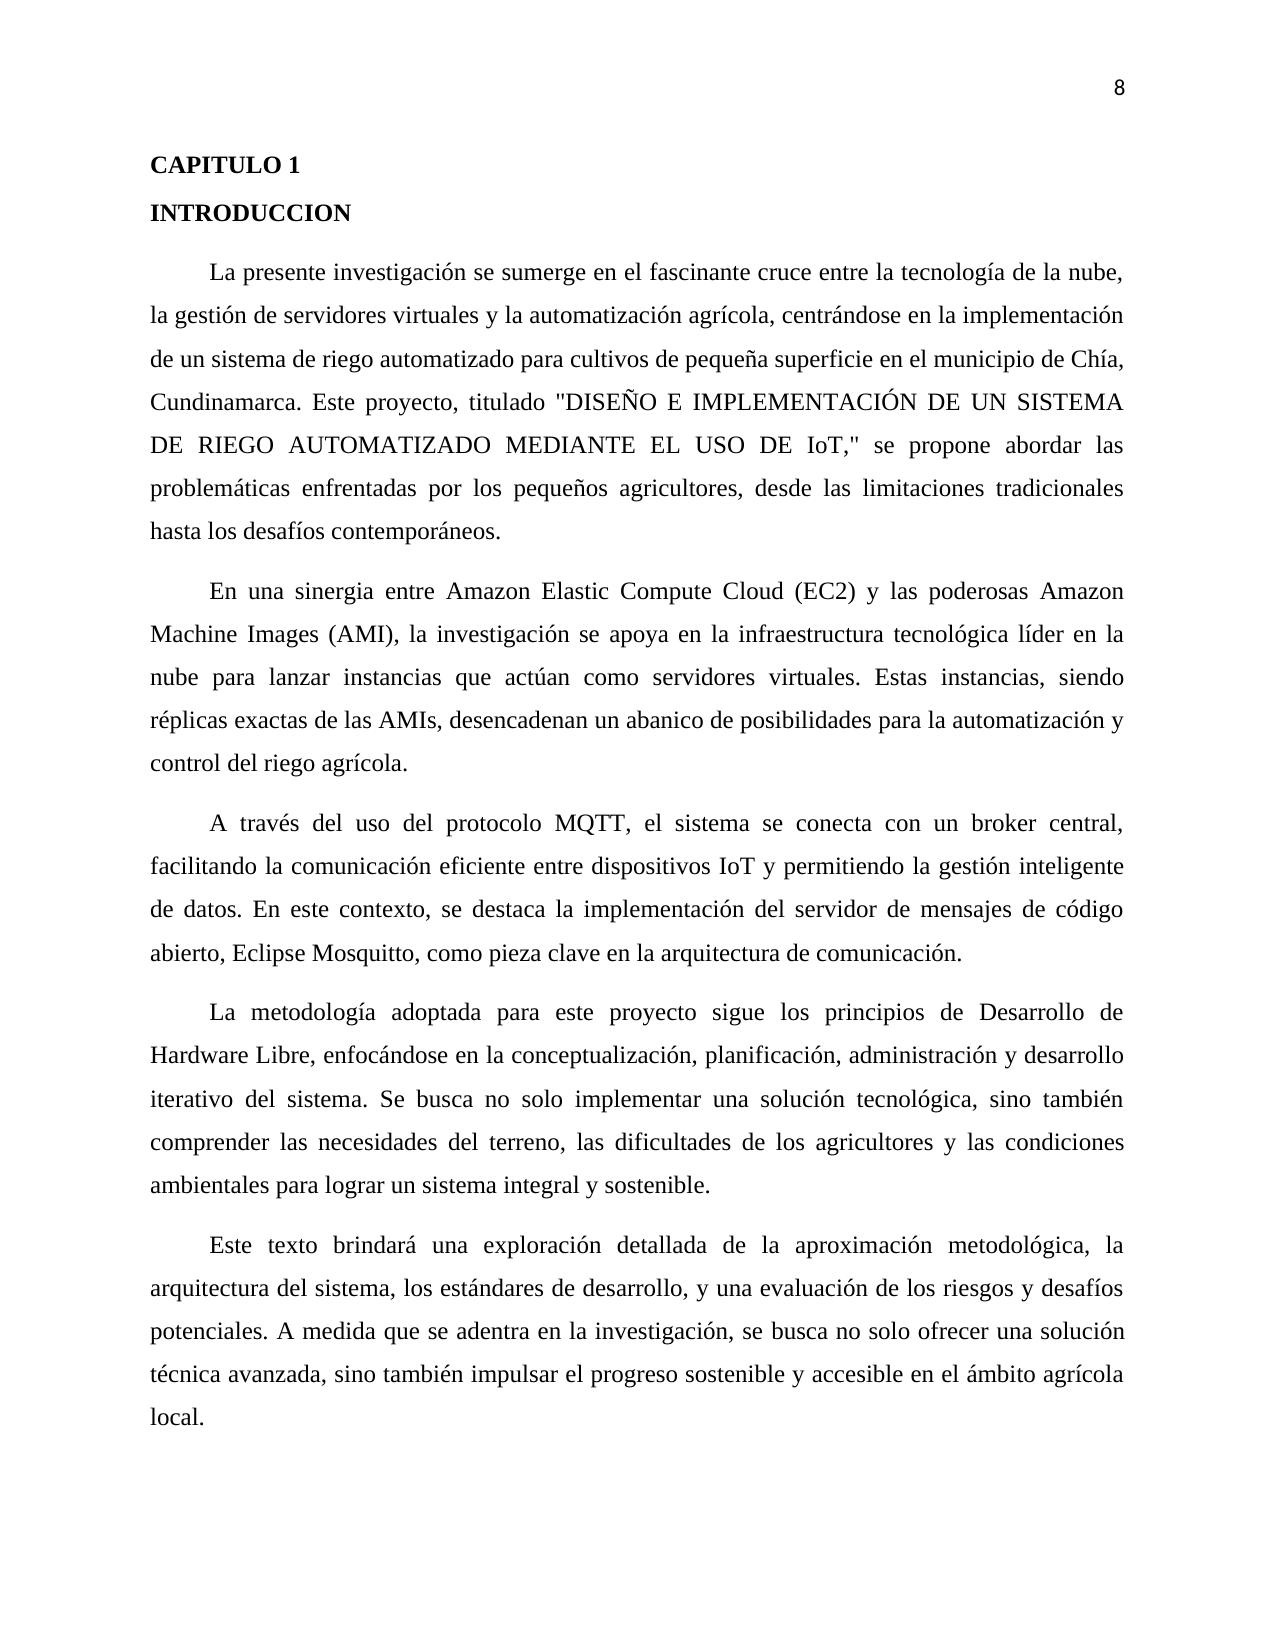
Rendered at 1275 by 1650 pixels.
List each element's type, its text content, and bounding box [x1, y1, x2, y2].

text La presente investigación se sumerge en el fascinante cruce entre la tecnología de la nube, la gestión de servidores virtuales y la automatización agrícola, centrándose en la implementación de un sistema de riego automatizado para cultivos de pequeña superficie en el municipio de Chía, Cundinamarca. Este proyecto, titulado "DISEÑO E IMPLEMENTACIÓN DE UN SISTEMA DE RIEGO AUTOMATIZADO MEDIANTE EL USO DE IoT," se propone abordar las problemáticas enfrentadas por los pequeños agricultores, desde las limitaciones tradicionales hasta los desafíos contemporáneos. [150, 257, 1125, 545]
text INTRODUCCION [150, 198, 1125, 226]
text CAPITULO 1 [150, 150, 1125, 179]
text La metodología adoptada para este proyecto sigue los principios de Desarrollo de Hardware Libre, enfocándose en la conceptualización, planificación, administración y desarrollo iterativo del sistema. Se busca no solo implementar una solución tecnológica, sino también comprender las necesidades del terreno, las dificultades de los agricultores y las condiciones ambientales para lograr un sistema integral y sostenible. [150, 997, 1125, 1199]
text Este texto brindará una exploración detallada de la aproximación metodológica, la arquitectura del sistema, los estándares de desarrollo, y una evaluación de los riesgos y desafíos potenciales. A medida que se adentra en la investigación, se busca no solo ofrecer una solución técnica avanzada, sino también impulsar el progreso sostenible y accesible en el ámbito agrícola local. [150, 1230, 1125, 1431]
text A través del uso del protocolo MQTT, el sistema se conecta con un broker central, facilitando la comunicación eficiente entre dispositivos IoT y permitiendo la gestión inteligente de datos. En este contexto, se destaca la implementación del servidor de mensajes de código abierto, Eclipse Mosquitto, como pieza clave en la arquitectura de comunicación. [150, 808, 1125, 966]
text En una sinergia entre Amazon Elastic Compute Cloud (EC2) y las poderosas Amazon Machine Images (AMI), la investigación se apoya en la infraestructura tecnológica líder en la nube para lanzar instancias que actúan como servidores virtuales. Estas instancias, siendo réplicas exactas de las AMIs, desencadenan un abanico de posibilidades para la automatización y control del riego agrícola. [150, 576, 1125, 777]
